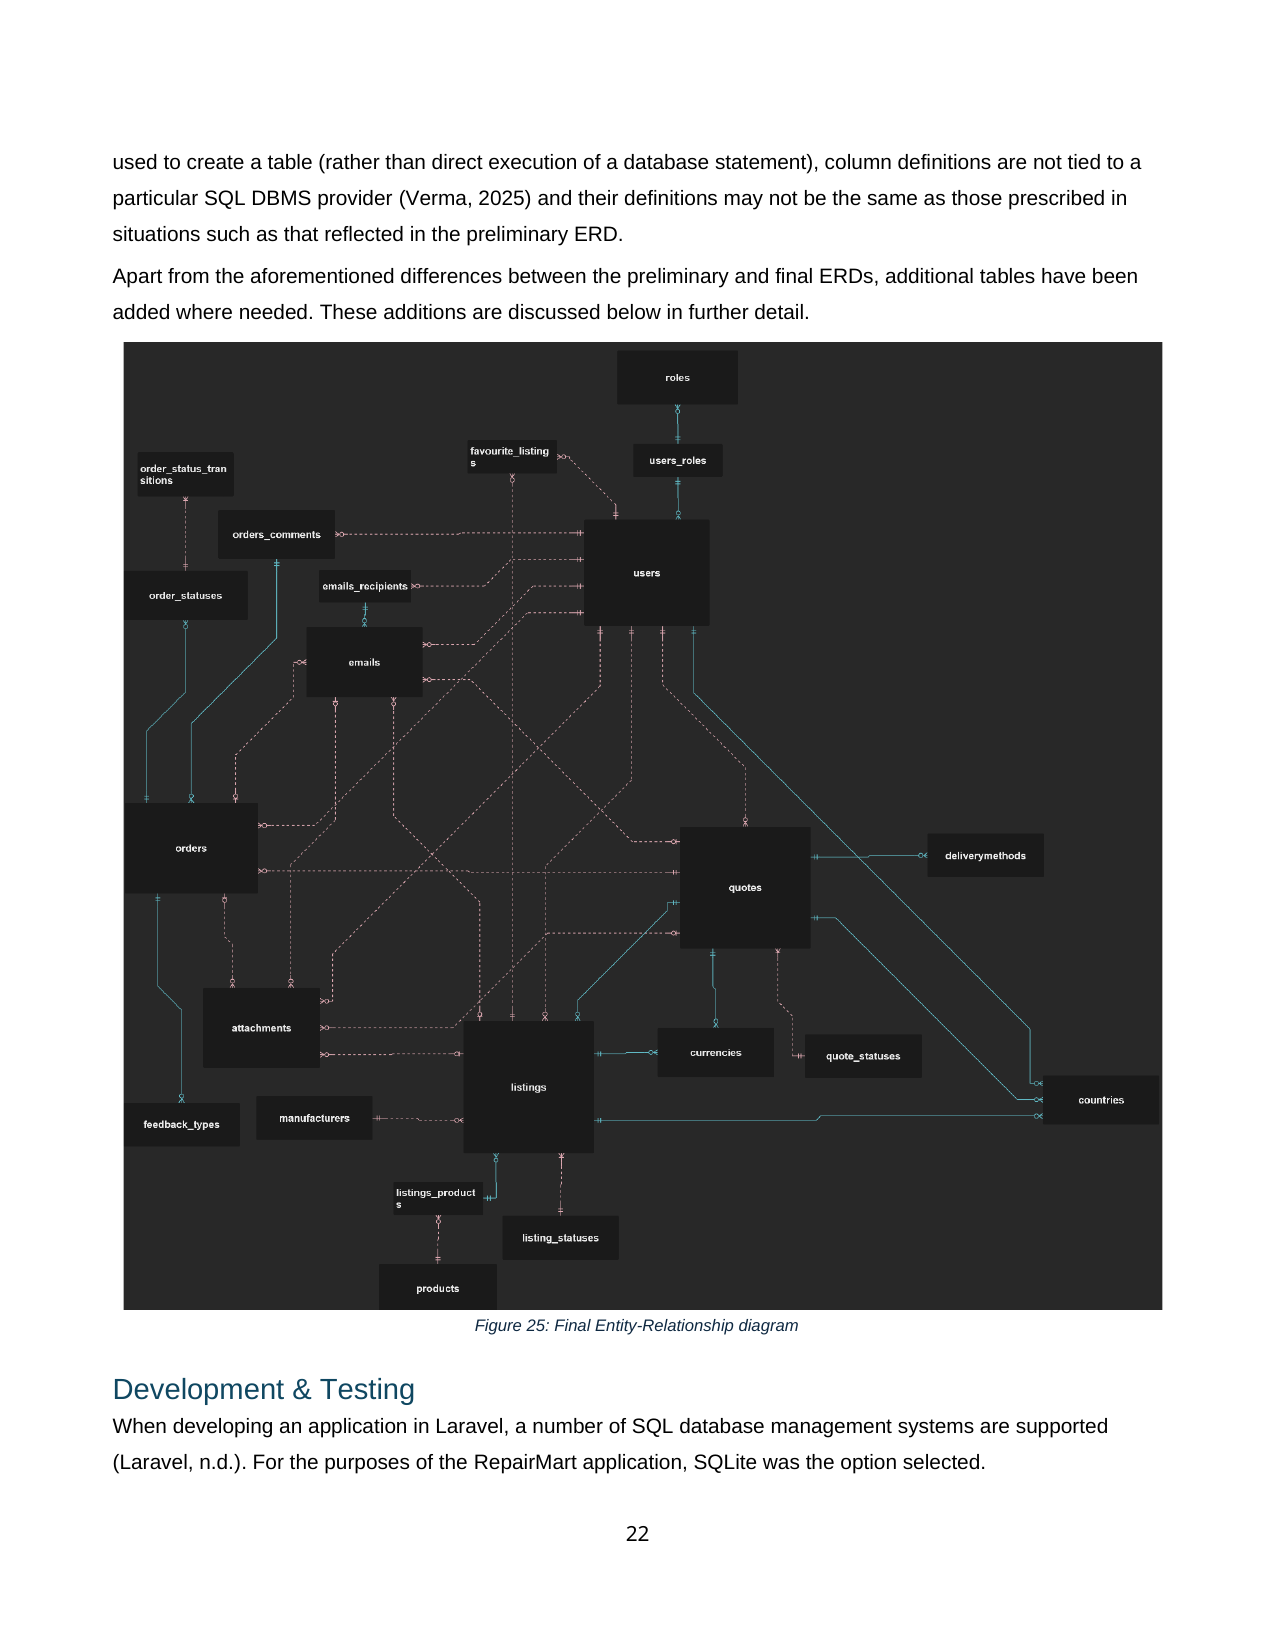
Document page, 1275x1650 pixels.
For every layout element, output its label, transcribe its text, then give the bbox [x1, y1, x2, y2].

table_header [113, 342, 1162, 1316]
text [112, 150, 1162, 246]
subtitle Development & Testing [112, 1372, 1162, 1406]
text When developing an application in Laravel, a number of SQL database management systems are supported . For the purposes of the RepairMart application, SQLite was the option selected. [112, 1414, 1162, 1474]
text Apart from the aforementioned differences between the preliminary and final ERDs, additional tables have been added where needed. These additions are discussed below in further detail. [112, 264, 1162, 324]
table_cell Figure 25: Final Entity-Relationship diagram [113, 1316, 1162, 1356]
picture [123, 342, 1163, 1310]
